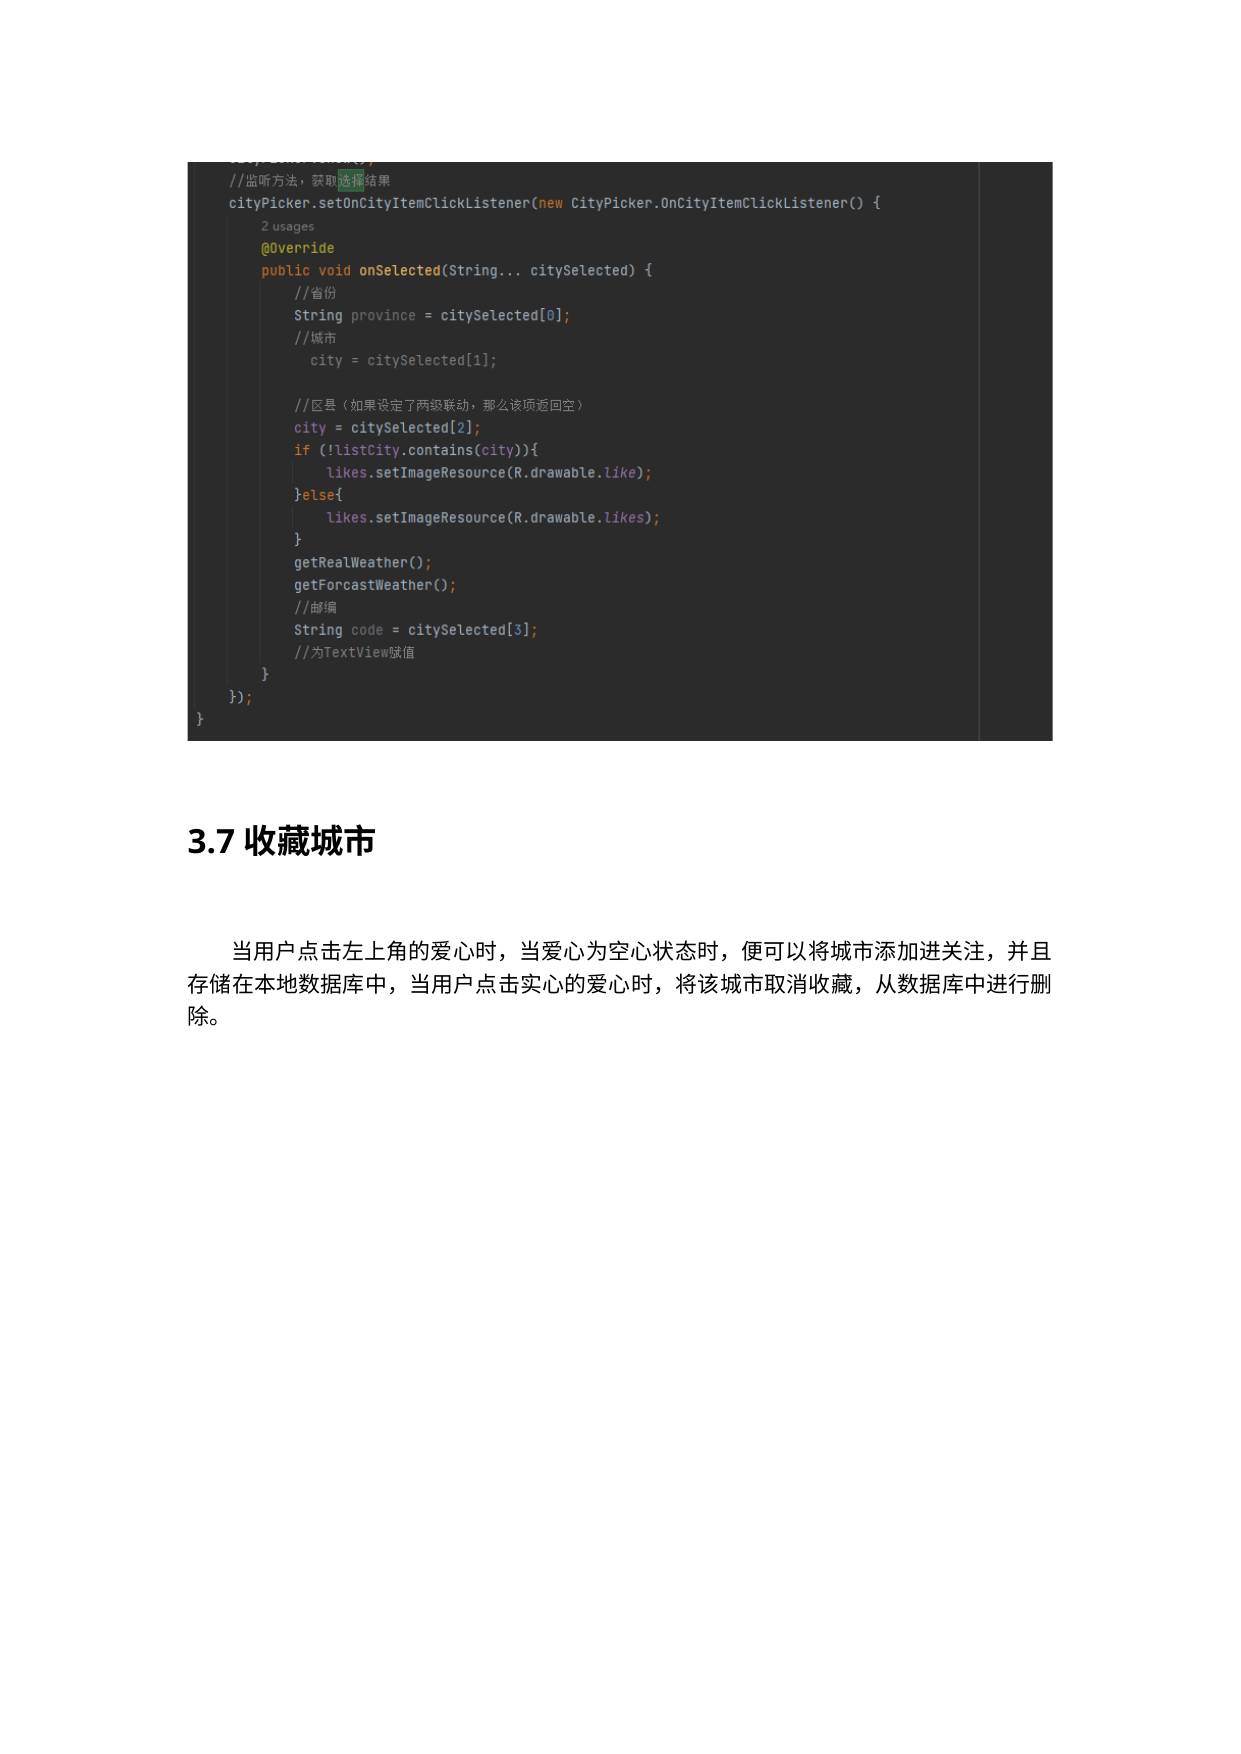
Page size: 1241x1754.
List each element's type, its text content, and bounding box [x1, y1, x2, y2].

picture [187, 162, 1053, 741]
subtitle 3.7 收藏城市 [187, 807, 1053, 872]
text 当用户点击左上角的爱心时，当爱心为空心状态时，便可以将城市添加进关注，并且 存储在本地数据库中，当用户点击实心的爱心时，将该城市取消收藏，从数据库中进行删除。 [187, 934, 1053, 1031]
